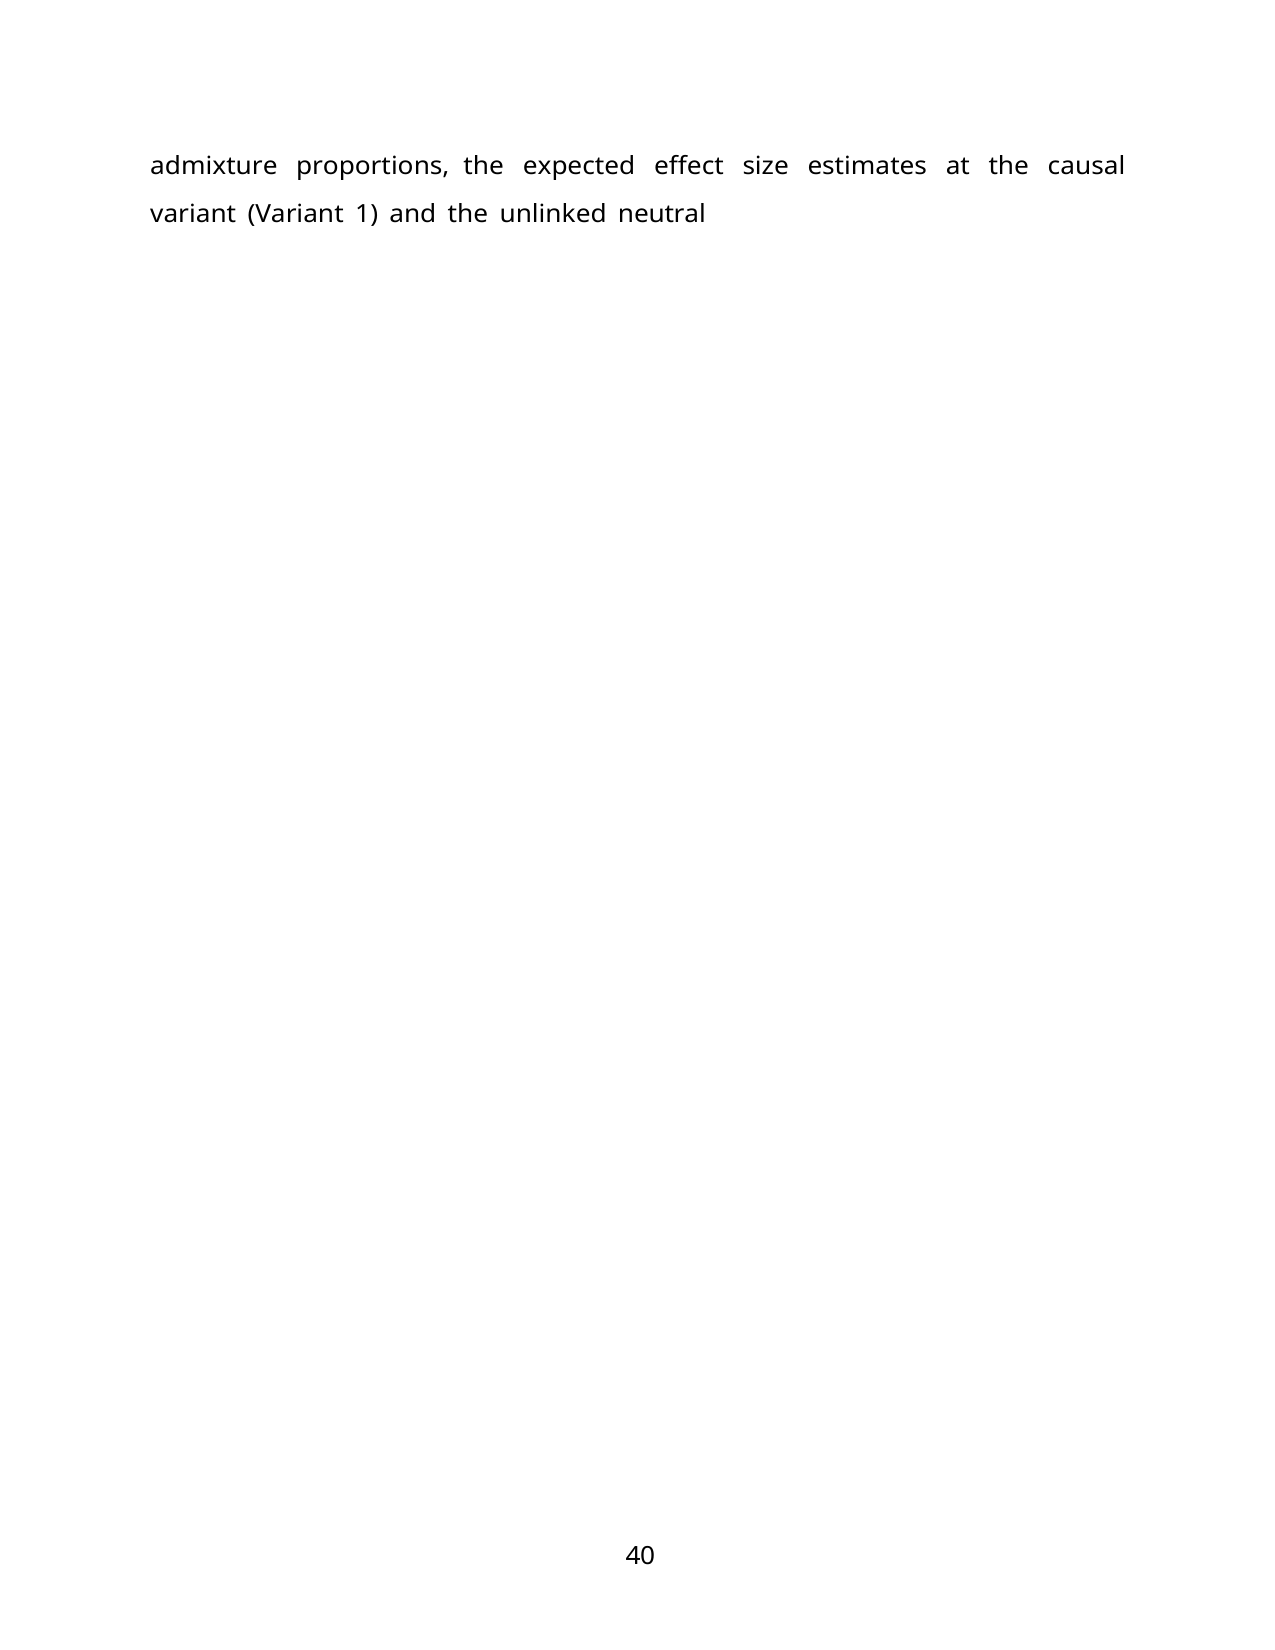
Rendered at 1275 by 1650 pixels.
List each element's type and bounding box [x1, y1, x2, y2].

text [150, 148, 1126, 230]
